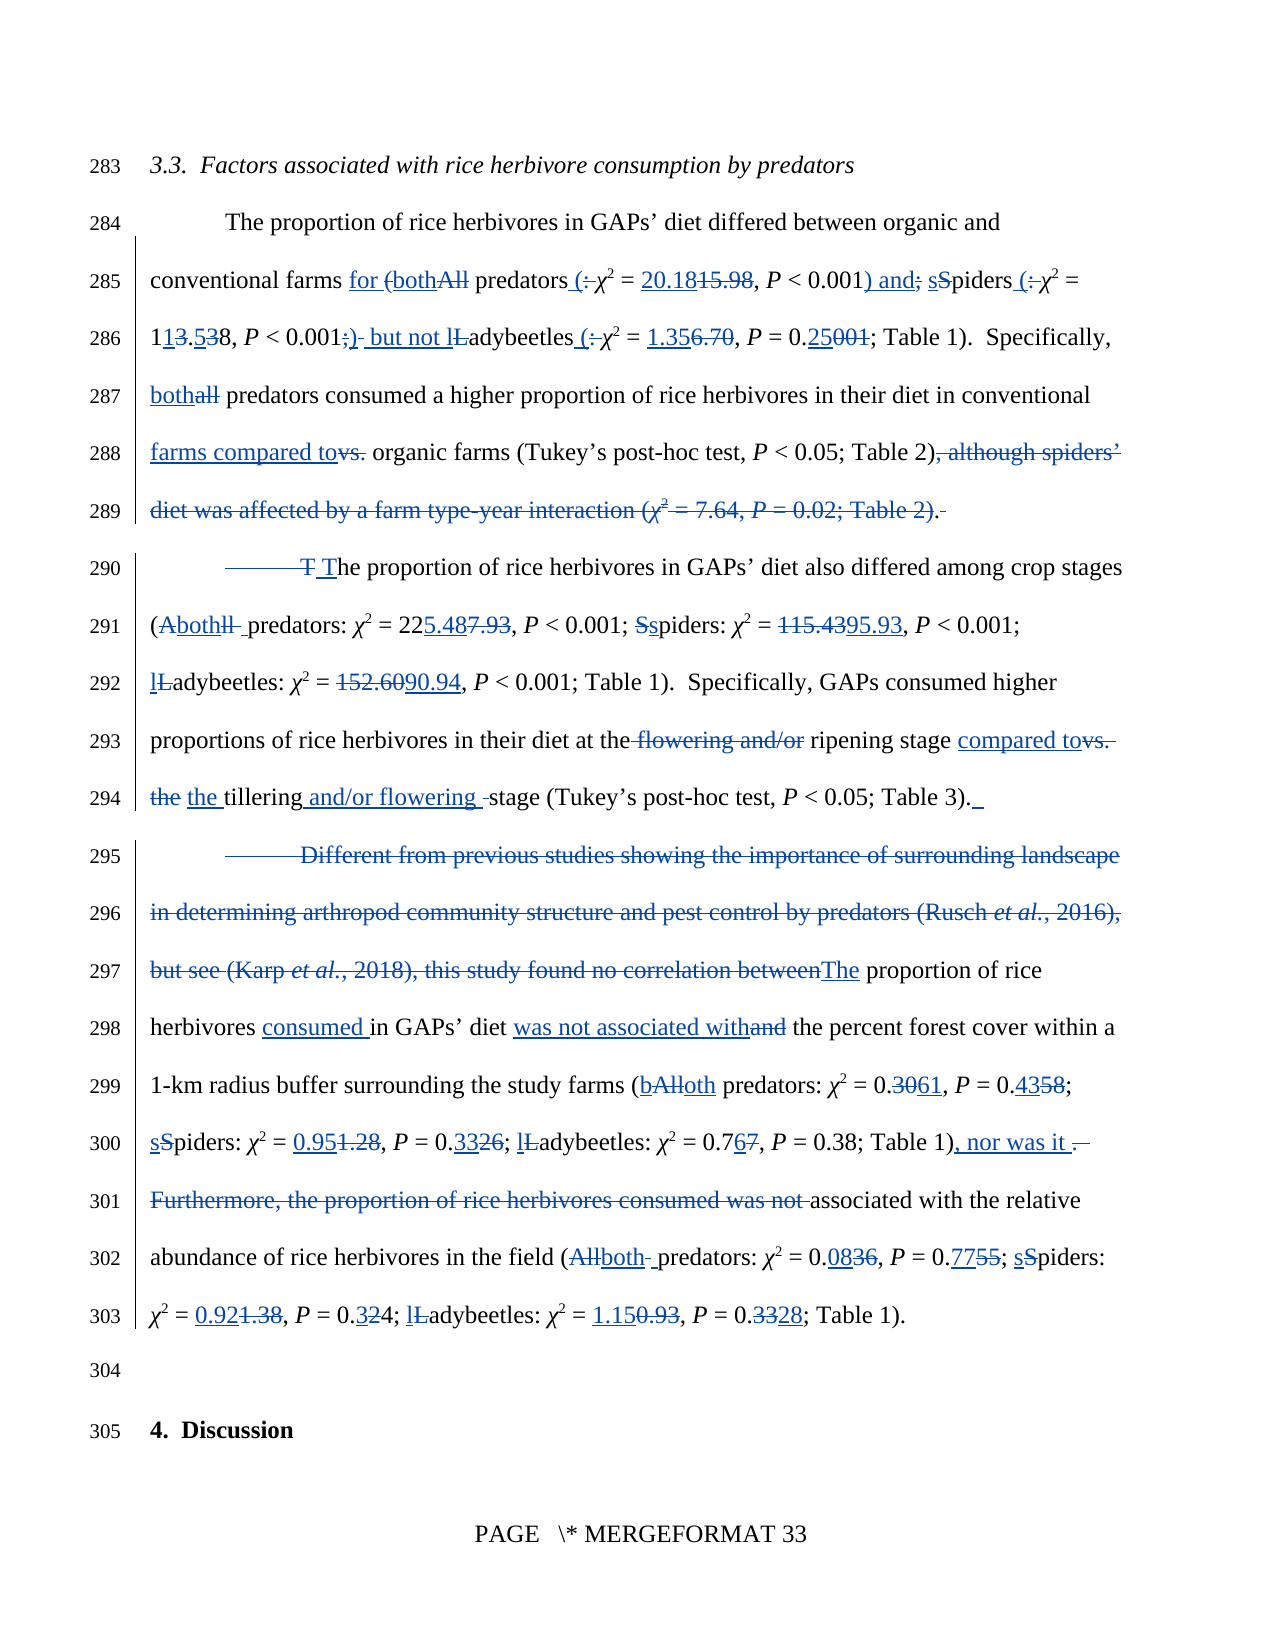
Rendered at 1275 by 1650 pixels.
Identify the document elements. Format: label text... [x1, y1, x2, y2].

text The proportion of rice herbivores in GAPs’ diet differed between organic and conventional farms predatorsχ2 = , P < 0.001 pidersχ2 = 1.8, P < 0.001adybeetlesχ2 = , P = 0.; Table 1). Specifically, predators consumed a higher proportion of rice herbivores in their diet in conventional organic farms (Tukey’s post-hoc test, P < 0.05; Table 2). [150, 207, 1125, 524]
text 3.3. Factors associated with rice herbivore consumption by predators [150, 150, 1125, 179]
text he proportion of rice herbivores in GAPs’ diet also differed among crop stages (predators: χ2 = 22, P < 0.001; piders: χ2 = , P < 0.001; adybeetles: χ2 = , P < 0.001; Table 1). Specifically, GAPs consumed higher proportions of rice herbivores in their diet at the ripening stage tilleringstage (Tukey’s post-hoc test, P < 0.05; Table 3). [150, 552, 1125, 811]
text 4. Discussion [150, 1415, 1125, 1444]
text proportion of rice herbivores in GAPs’ diet the percent forest cover within a 1-km radius buffer surrounding the study farms ( predators: χ2 = 0., P = 0.; piders: χ2 = , P = 0.; adybeetles: χ2 = 0.7, P = 0.38; Table 1)associated with the relative abundance of rice herbivores in the field (predators: χ2 = 0., P = 0.; piders: χ2 = , P = 0.4; adybeetles: χ2 = , P = 0.; Table 1). [150, 840, 1125, 1329]
